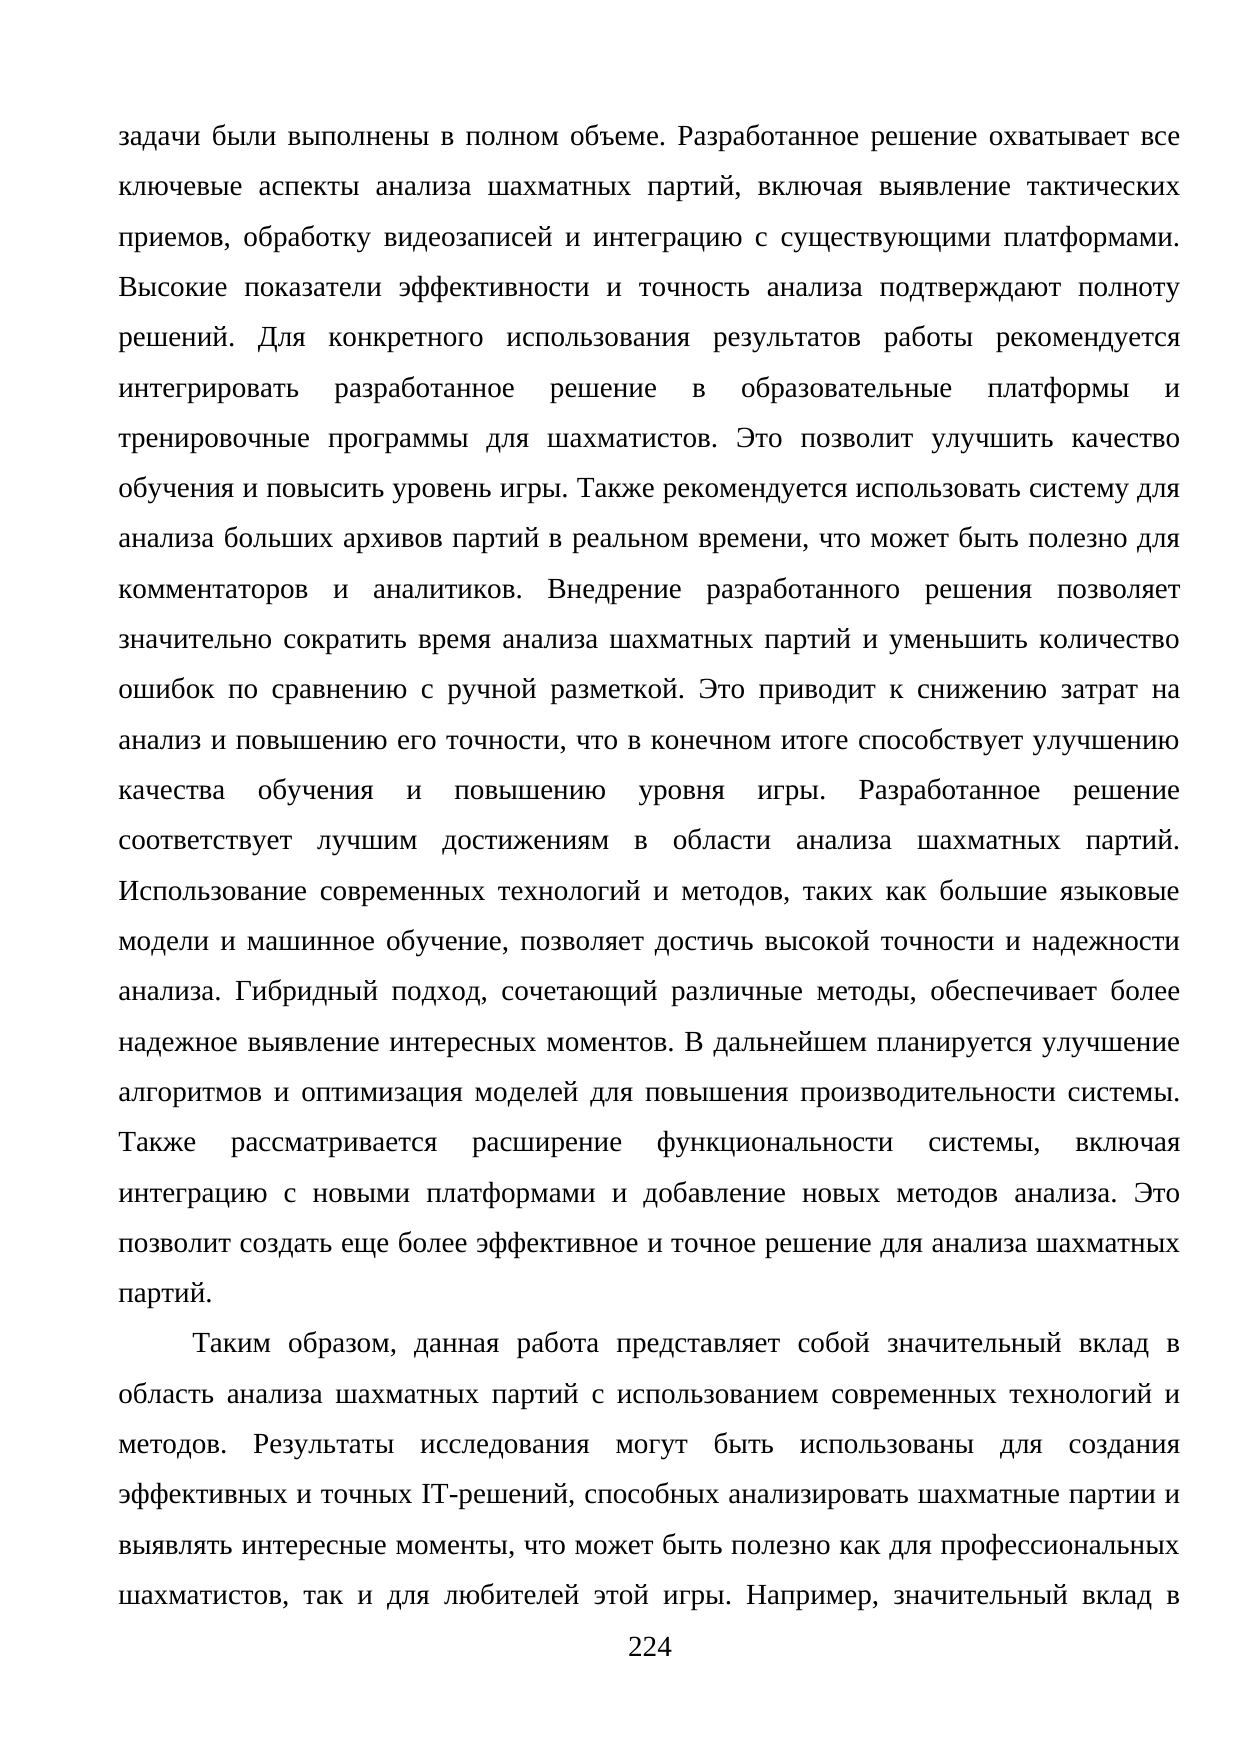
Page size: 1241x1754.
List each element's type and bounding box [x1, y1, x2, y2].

text [118, 118, 1181, 1309]
text [118, 1326, 1181, 1611]
